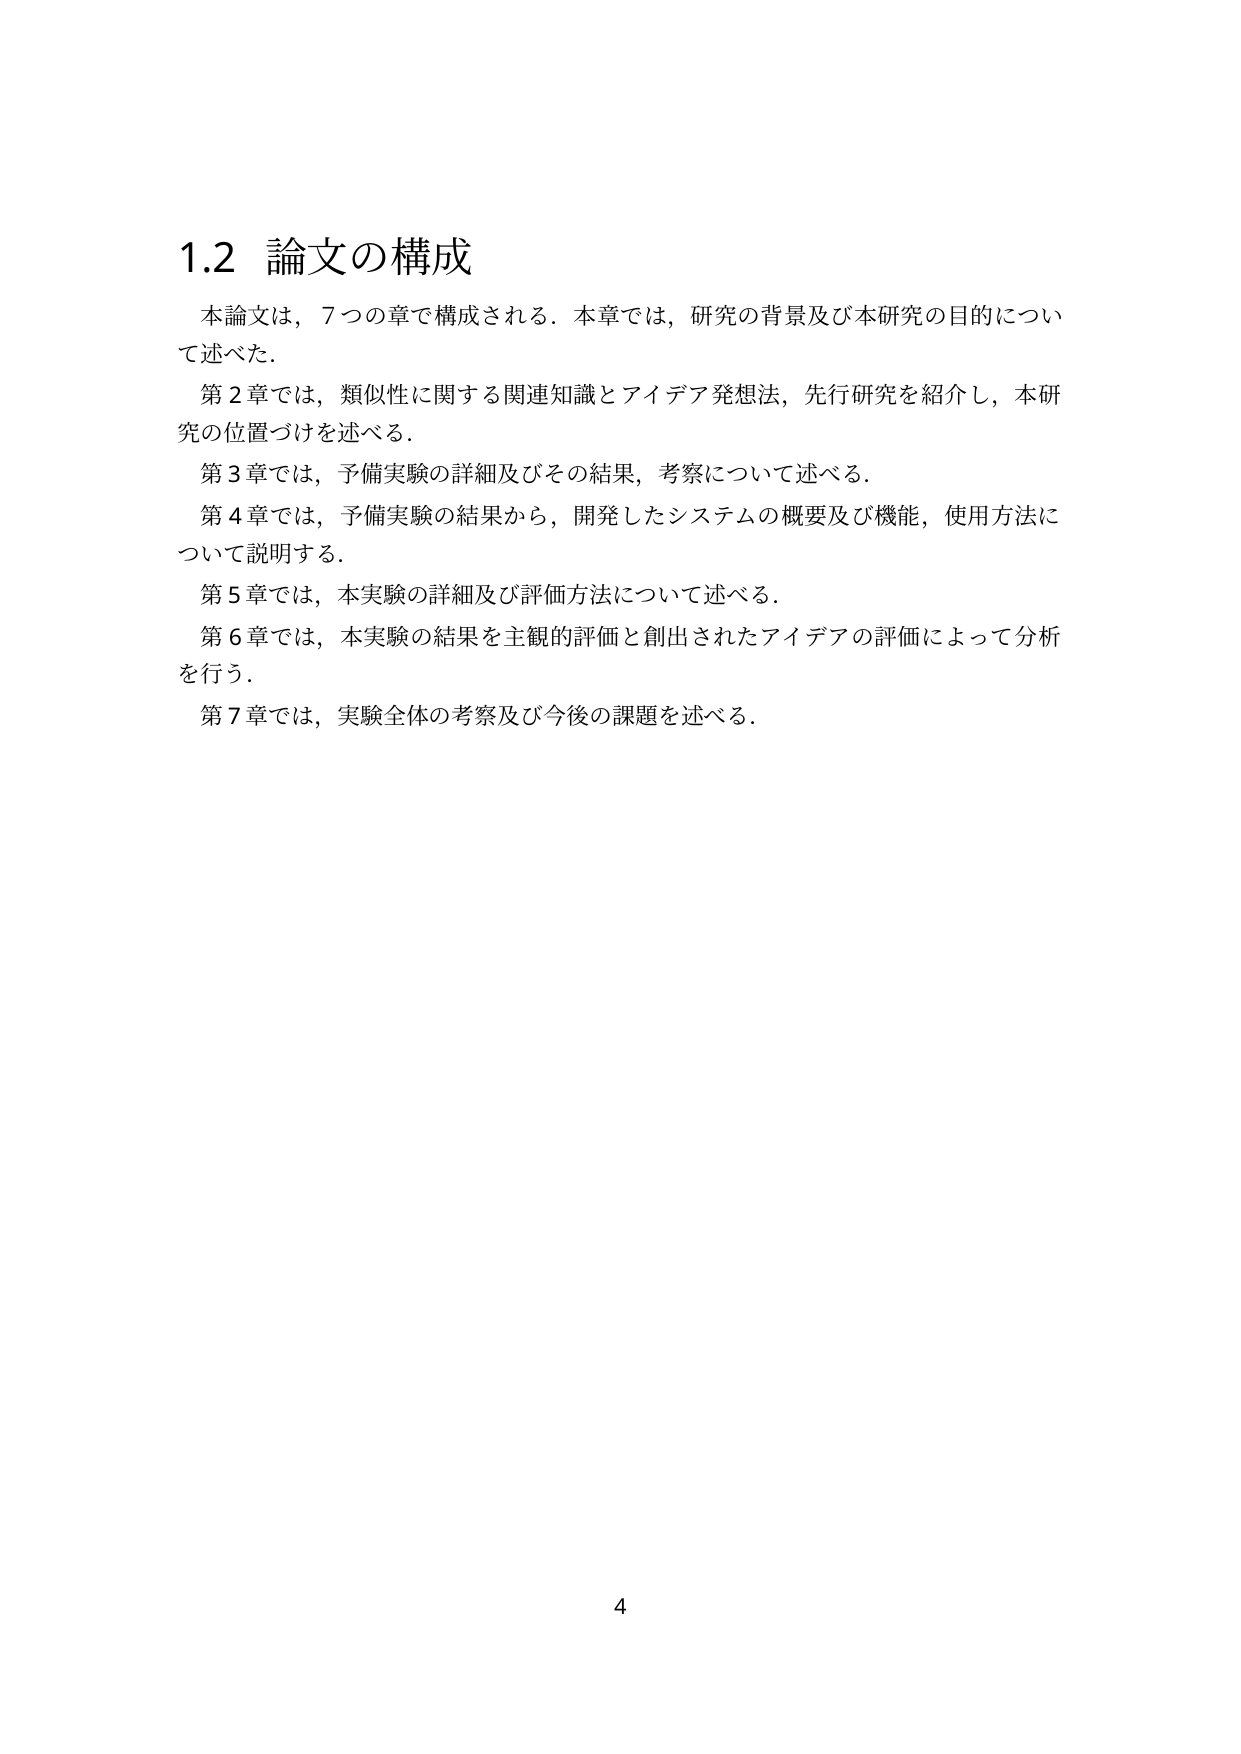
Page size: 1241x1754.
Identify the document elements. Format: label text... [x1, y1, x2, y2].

text 第7章では，実験全体の考察及び今後の課題を述べる． [177, 696, 1063, 733]
text 第4章では，予備実験の結果から，開発したシステムの概要及び機能，使用方法について説明する． [177, 496, 1063, 571]
text 第6章では，本実験の結果を主観的評価と創出されたアイデアの評価によって分析を行う． [177, 617, 1063, 692]
list 論文の構成 [177, 217, 1063, 292]
text 第5章では，本実験の詳細及び評価方法について述べる． [177, 575, 1063, 613]
text 第2章では，類似性に関する関連知識とアイデア発想法，先行研究を紹介し，本研究の位置づけを述べる． [177, 375, 1063, 450]
text 本論文は，７つの章で構成される．本章では，研究の背景及び本研究の目的について述べた． [177, 296, 1063, 371]
text 第3章では，予備実験の詳細及びその結果，考察について述べる． [177, 454, 1063, 492]
